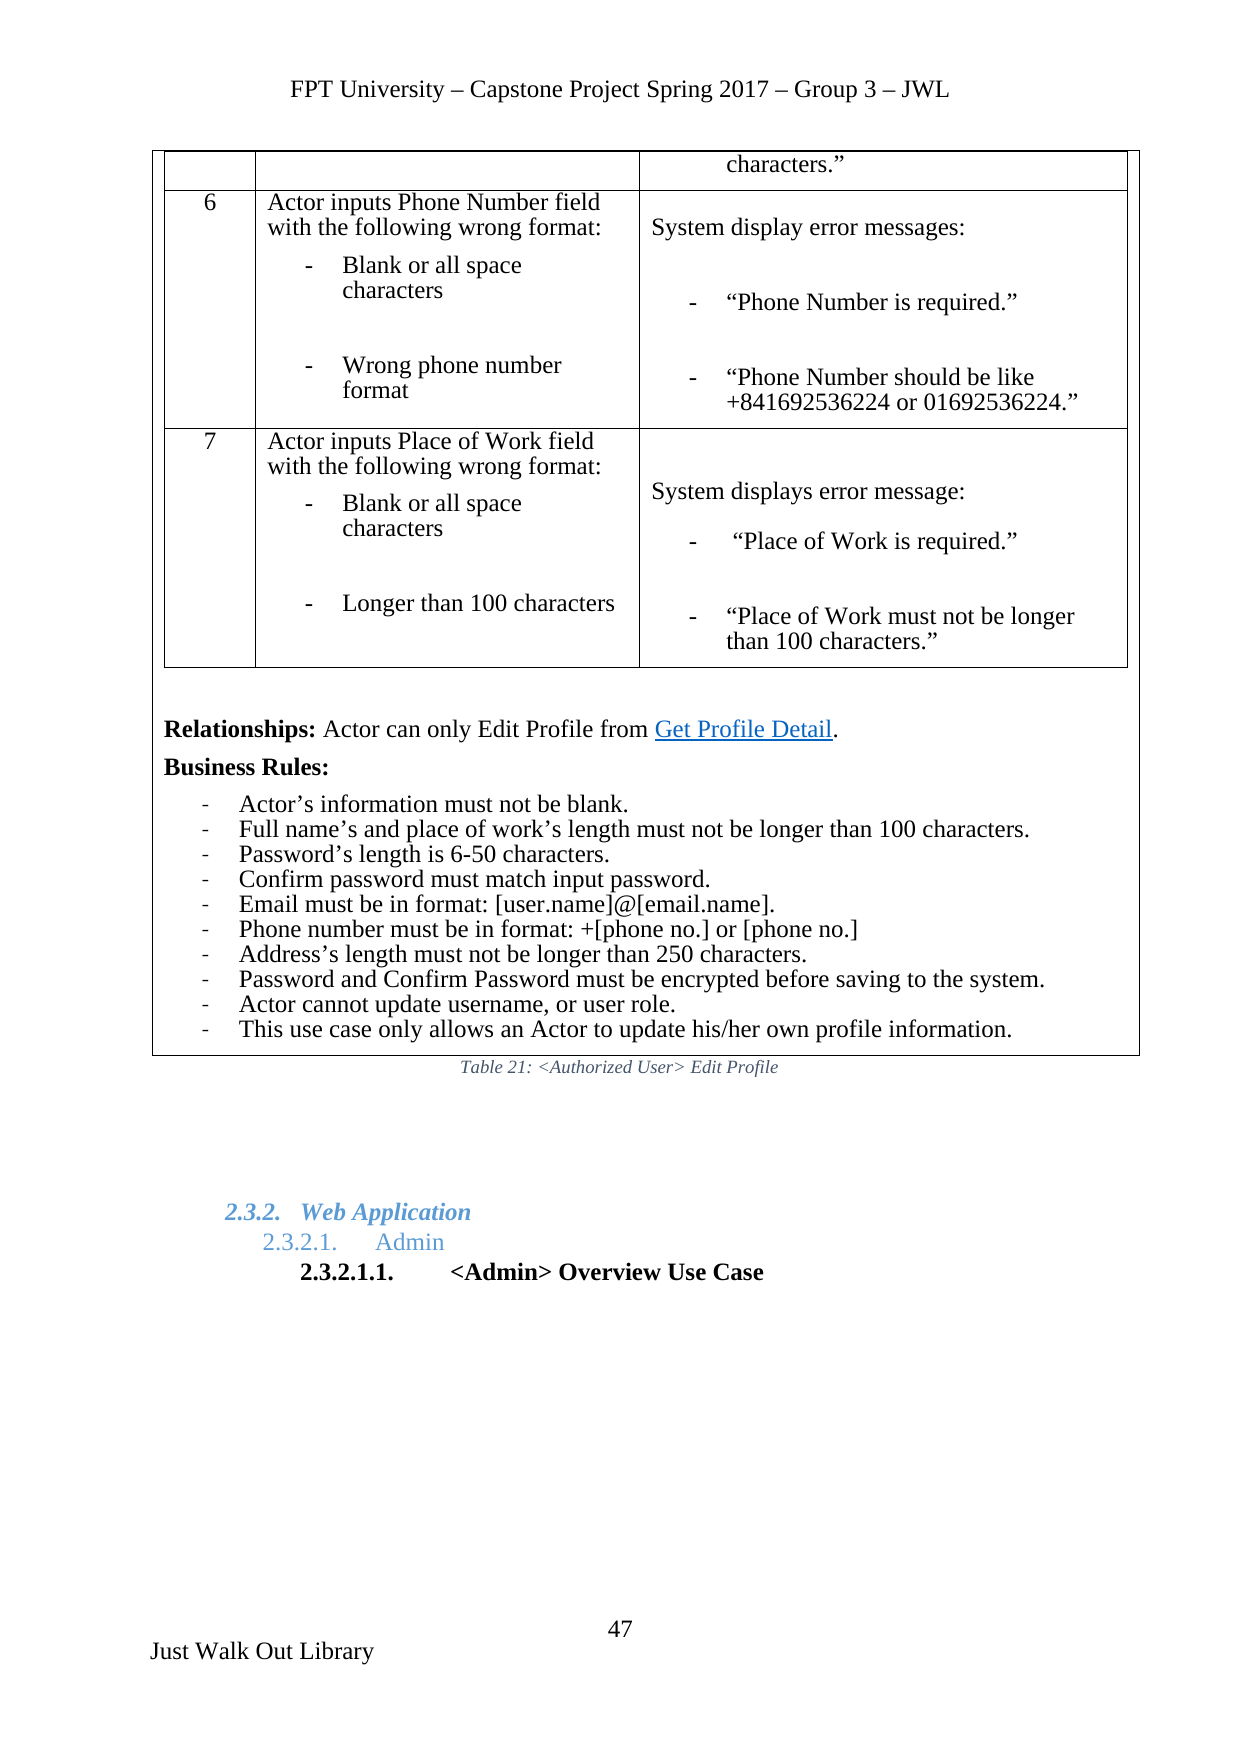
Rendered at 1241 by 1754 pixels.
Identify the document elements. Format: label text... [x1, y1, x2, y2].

list Admin [262, 1227, 1090, 1256]
subtitle Web Application [225, 1197, 1090, 1226]
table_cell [153, 151, 1139, 1055]
list <Admin> Overview Use Case [300, 1257, 1090, 1286]
